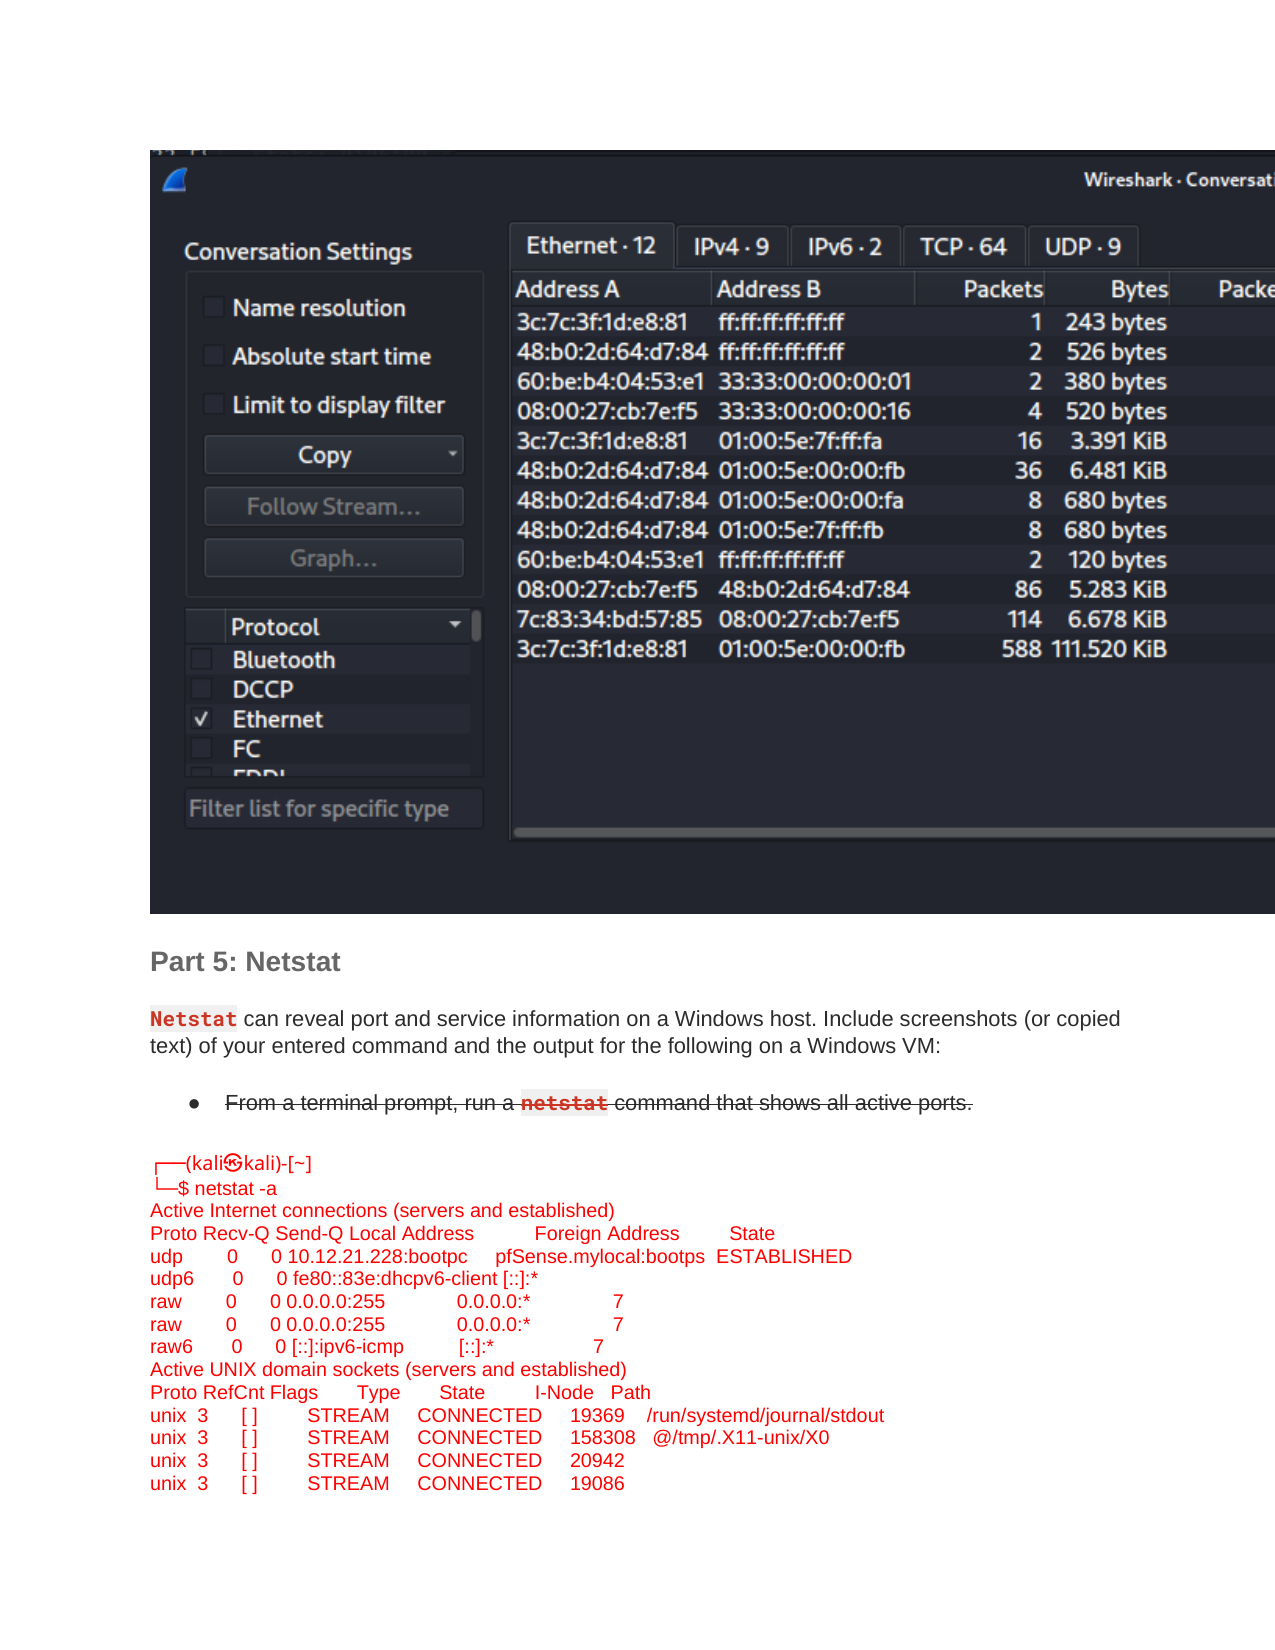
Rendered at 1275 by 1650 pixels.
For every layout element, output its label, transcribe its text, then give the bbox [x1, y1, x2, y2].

text raw 0 0 0.0.0.0:255 0.0.0.0:* 7 [150, 1313, 1125, 1335]
text Netstat can reveal port and service information on a Windows host. Include screenshots (or copied text) of your entered command and the output for the following on a Windows VM: [150, 1005, 1125, 1058]
text ┌──(kali㉿kali)-[~] [150, 1148, 1125, 1176]
text raw6 0 0 [::]:ipv6-icmp [::]:* 7 [150, 1335, 1125, 1358]
text Proto Recv-Q Send-Q Local Address Foreign Address State [150, 1222, 1125, 1244]
list From a terminal prompt, run a netstat command that shows all active ports. [187, 1089, 521, 1116]
text unix 3 [ ] STREAM CONNECTED 19086 [150, 1472, 1125, 1494]
text udp6 0 0 fe80::83e:dhcpv6-client [::]:* [150, 1267, 1125, 1290]
text Active Internet connections (servers and established) [150, 1199, 1125, 1222]
text raw 0 0 0.0.0.0:255 0.0.0.0:* 7 [150, 1290, 1125, 1313]
picture [150, 150, 1275, 914]
subtitle Part 5: Netstat [150, 945, 1125, 978]
text udp 0 0 10.12.21.228:bootpc pfSense.mylocal:bootps ESTABLISHED [150, 1244, 1125, 1267]
text unix 3 [ ] STREAM CONNECTED 158308 @/tmp/.X11-unix/X0 [150, 1426, 1125, 1449]
text └─$ netstat -a [150, 1176, 1125, 1199]
text Proto RefCnt Flags Type State I-Node Path [150, 1381, 1125, 1403]
text Active UNIX domain sockets (servers and established) [150, 1358, 1125, 1381]
list From a terminal prompt, run a netstat command that shows all active ports. [608, 1089, 1125, 1116]
text unix 3 [ ] STREAM CONNECTED 19369 /run/systemd/journal/stdout [150, 1403, 1125, 1426]
text unix 3 [ ] STREAM CONNECTED 20942 [150, 1449, 1125, 1472]
